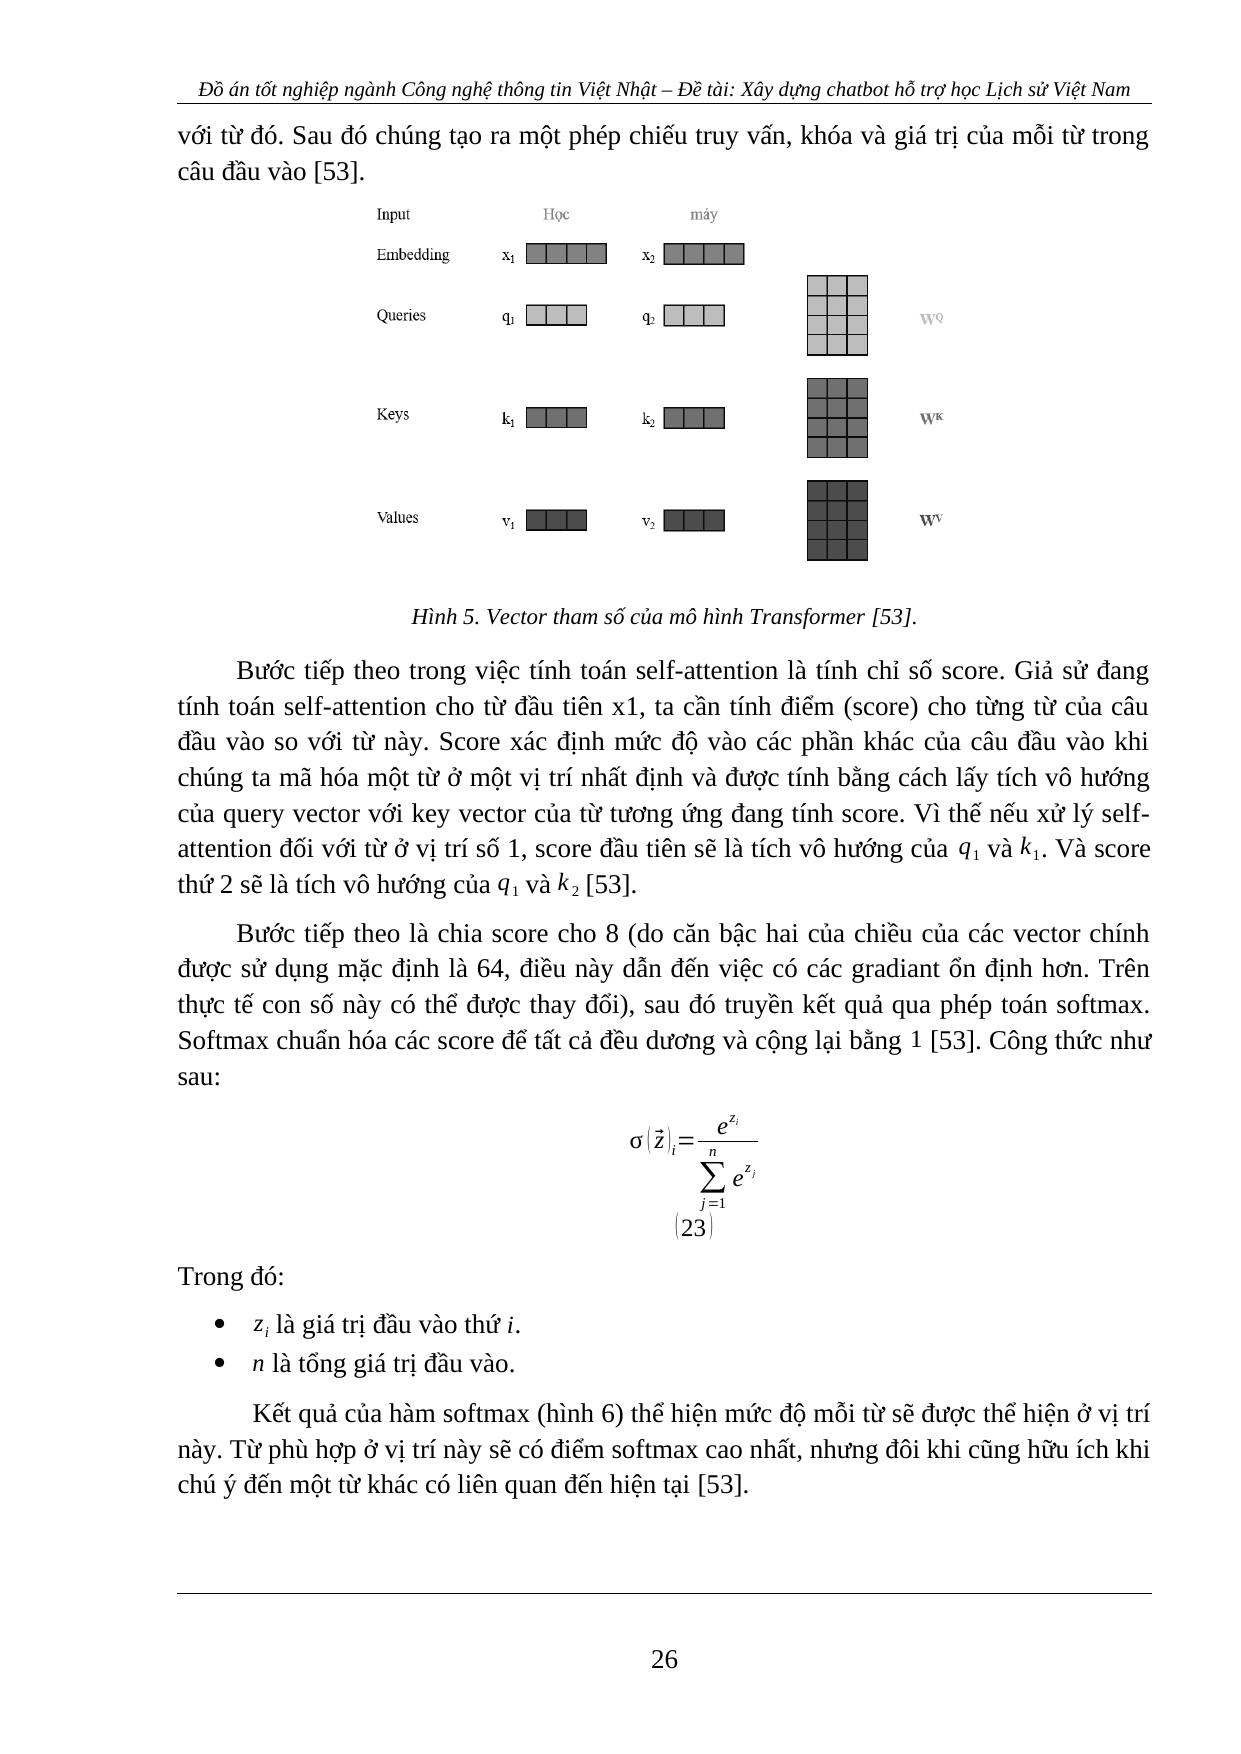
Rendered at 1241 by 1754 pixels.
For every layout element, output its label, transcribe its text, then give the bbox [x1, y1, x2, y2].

list là tổng giá trị đầu vào. [215, 1347, 1152, 1380]
text Bước tiếp theo trong việc tính toán self-attention là tính chỉ số score. Giả sử đang tính toán self-attention cho từ đầu tiên x1, ta cần tính điểm (score) cho từng từ của câu đầu vào so với từ này. Score xác định mức độ vào các phần khác của câu đầu vào khi chúng ta mã hóa một từ ở một vị trí nhất định và được tính bằng cách lấy tích vô hướng của query vector với key vector của từ tương ứng đang tính score. Vì thế nếu xử lý self-attention đối với từ ở vị trí số 1, score đầu tiên sẽ là tích vô hướng của và . Và score thứ 2 sẽ là tích vô hướng của và . [177, 654, 1152, 900]
text Kết quả của hàm softmax (hình 6) thể hiện mức độ mỗi từ sẽ được thể hiện ở vị trí này. Từ phù hợp ở vị trí này sẽ có điểm softmax cao nhất, nhưng đôi khi cũng hữu ích khi chú ý đến một từ khác có liên quan đến hiện tại . [177, 1397, 1152, 1499]
text Trong đó: [177, 1259, 1152, 1291]
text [177, 119, 1152, 186]
list là giá trị đầu vào thứ . [215, 1308, 1152, 1342]
text Bước tiếp theo là chia score cho 8 (do căn bậc hai của chiều của các vector chính được sử dụng mặc định là 64, điều này dẫn đến việc có các gradiant ổn định hơn. Trên thực tế con số này có thể được thay đổi), sau đó truyền kết quả qua phép toán softmax. Softmax chuẩn hóa các score để tất cả đều dương và cộng lại bằng . Công thức như sau: [177, 917, 1152, 1091]
text Hình 5. Vector tham số của mô hình Transformer . [177, 603, 1152, 629]
